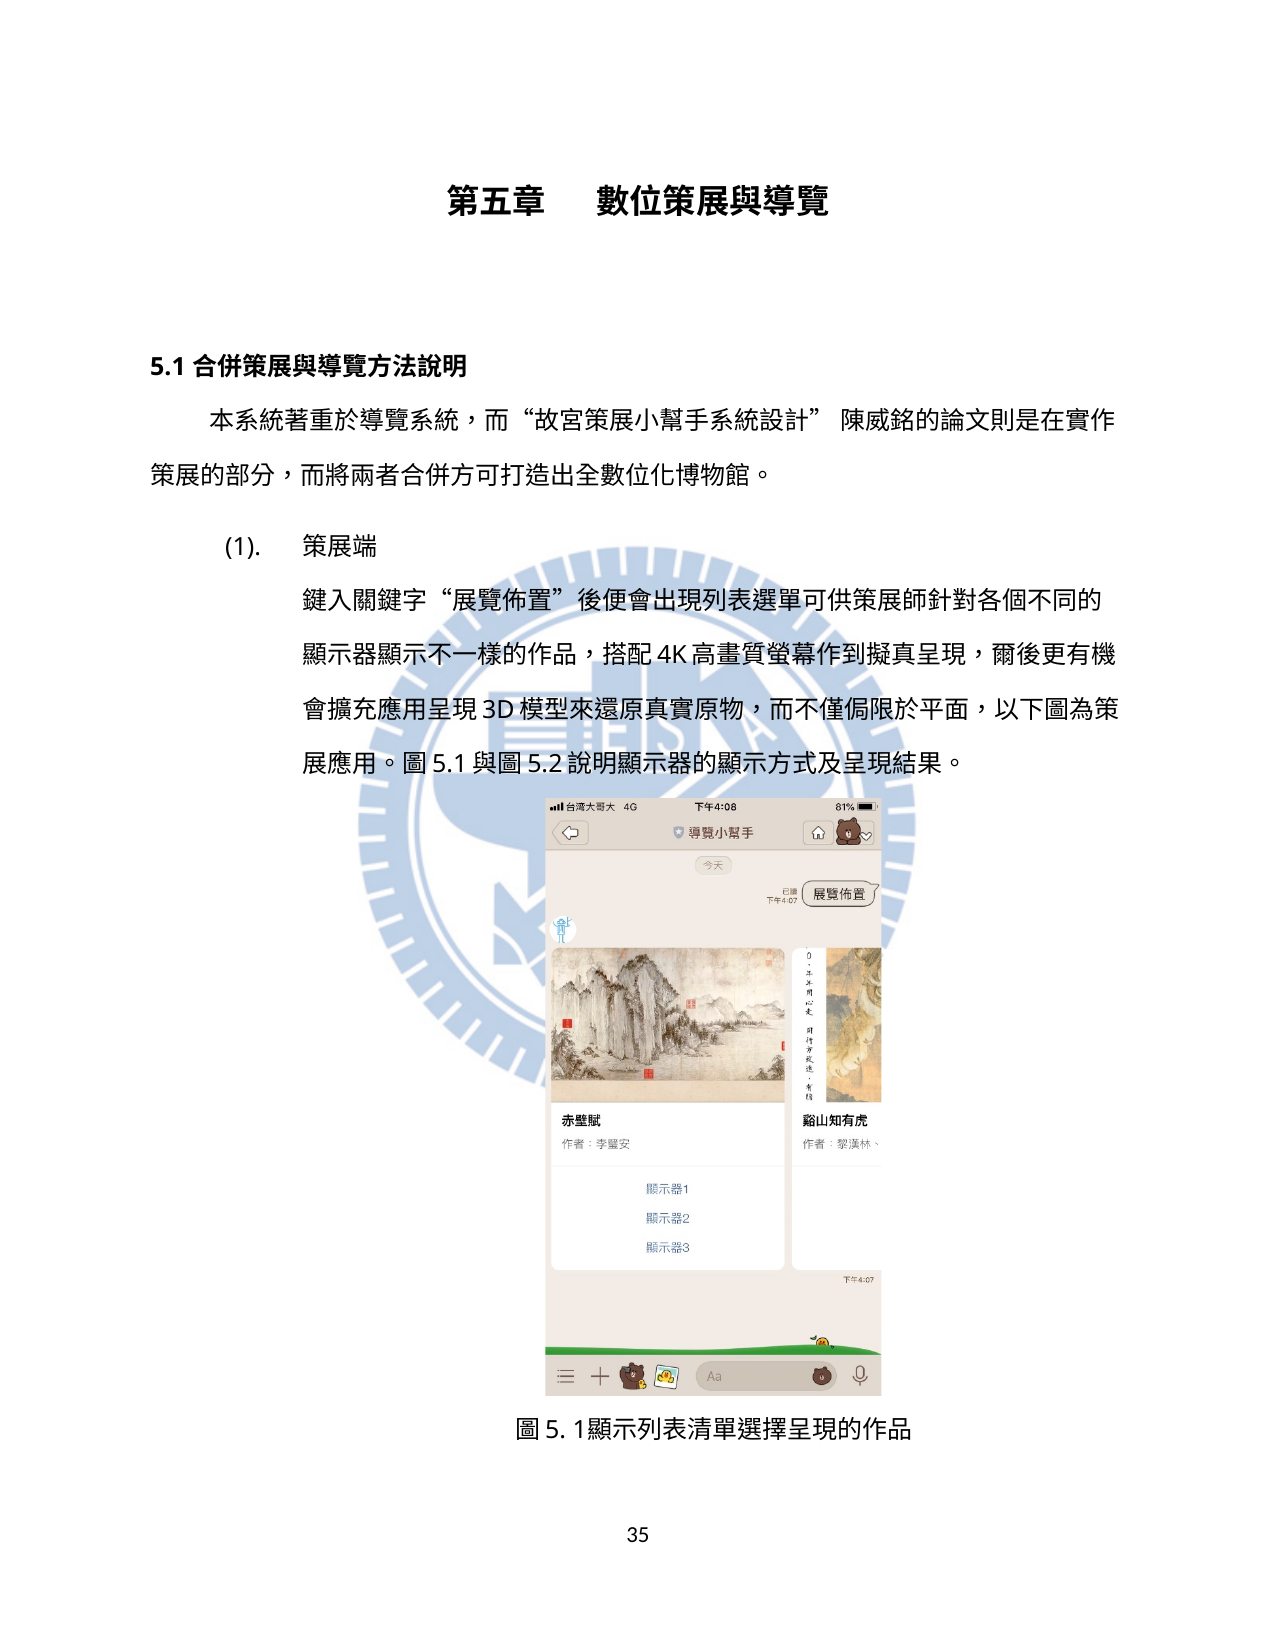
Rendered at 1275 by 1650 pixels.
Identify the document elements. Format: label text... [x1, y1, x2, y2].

list 圖5. 1顯示列表清單選擇呈現的作品 [302, 1410, 1125, 1446]
subtitle 5.1 合併策展與導覽方法說明 [150, 346, 1125, 383]
list 鍵入關鍵字“展覽佈置”後便會出現列表選單可供策展師針對各個不同的顯示器顯示不一樣的作品，搭配4K高畫質螢幕作到擬真呈現，爾後更有機會擴充應用呈現3D模型來還原真實原物，而不僅侷限於平面，以下圖為策展應用。圖5.1與圖5.2說明顯示器的顯示方式及呈現結果。 [302, 581, 1125, 780]
picture [321, 562, 954, 581]
list 策展端 [225, 526, 1125, 562]
subtitle 數位策展與導覽 [150, 175, 1125, 223]
picture [321, 780, 954, 1396]
text 本系統著重於導覽系統，而“故宮策展小幫手系統設計” 陳威銘的論文則是在實作策展的部分，而將兩者合併方可打造出全數位化博物館。 [150, 401, 1125, 491]
